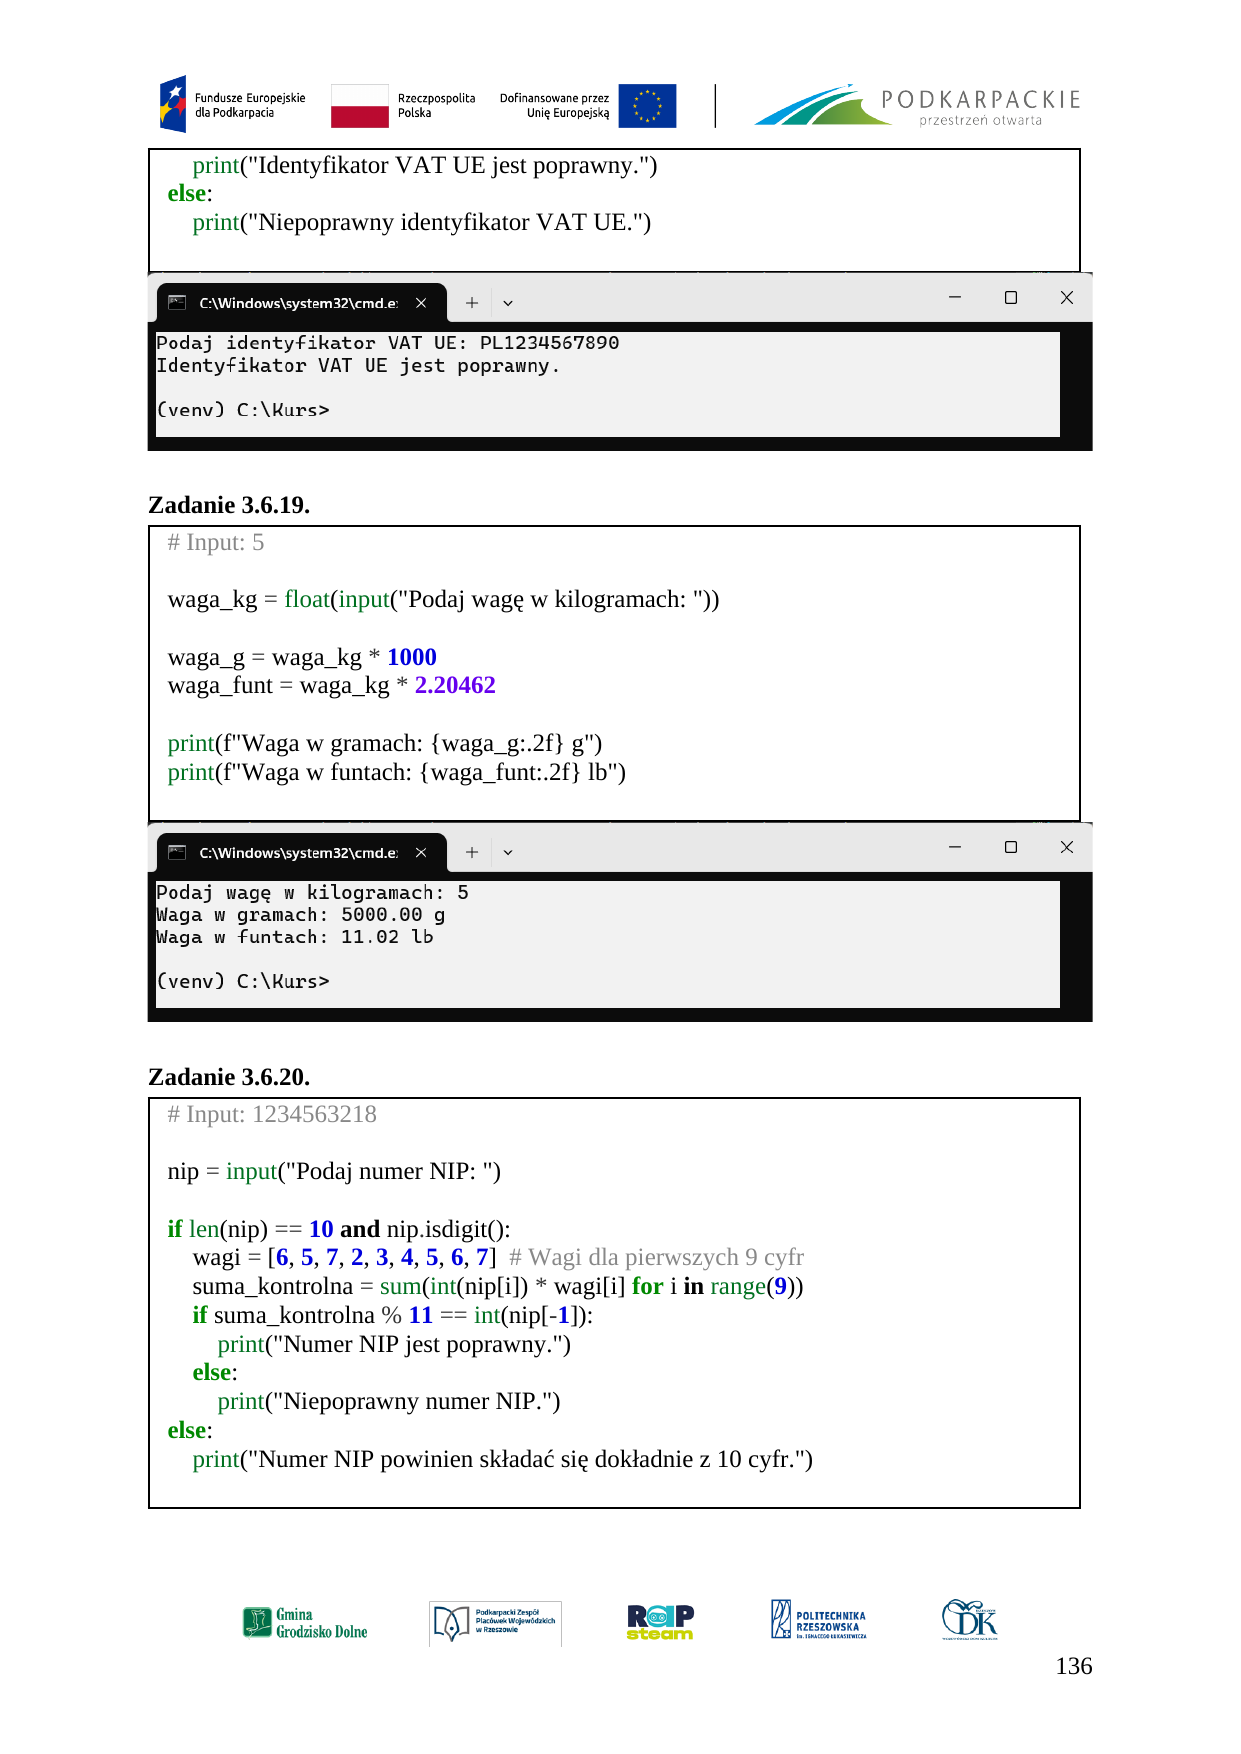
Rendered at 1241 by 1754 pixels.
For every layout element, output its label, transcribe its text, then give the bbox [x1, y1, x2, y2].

picture [147, 822, 1093, 1022]
text Zadanie 3.6.19. [148, 490, 1092, 519]
table_header [150, 150, 1079, 271]
text Zadanie 3.6.20. [148, 1062, 1092, 1091]
table_header [150, 1099, 1079, 1507]
picture [147, 60, 1093, 148]
picture [147, 272, 1093, 451]
picture [242, 1585, 998, 1652]
table_header [150, 527, 1079, 820]
